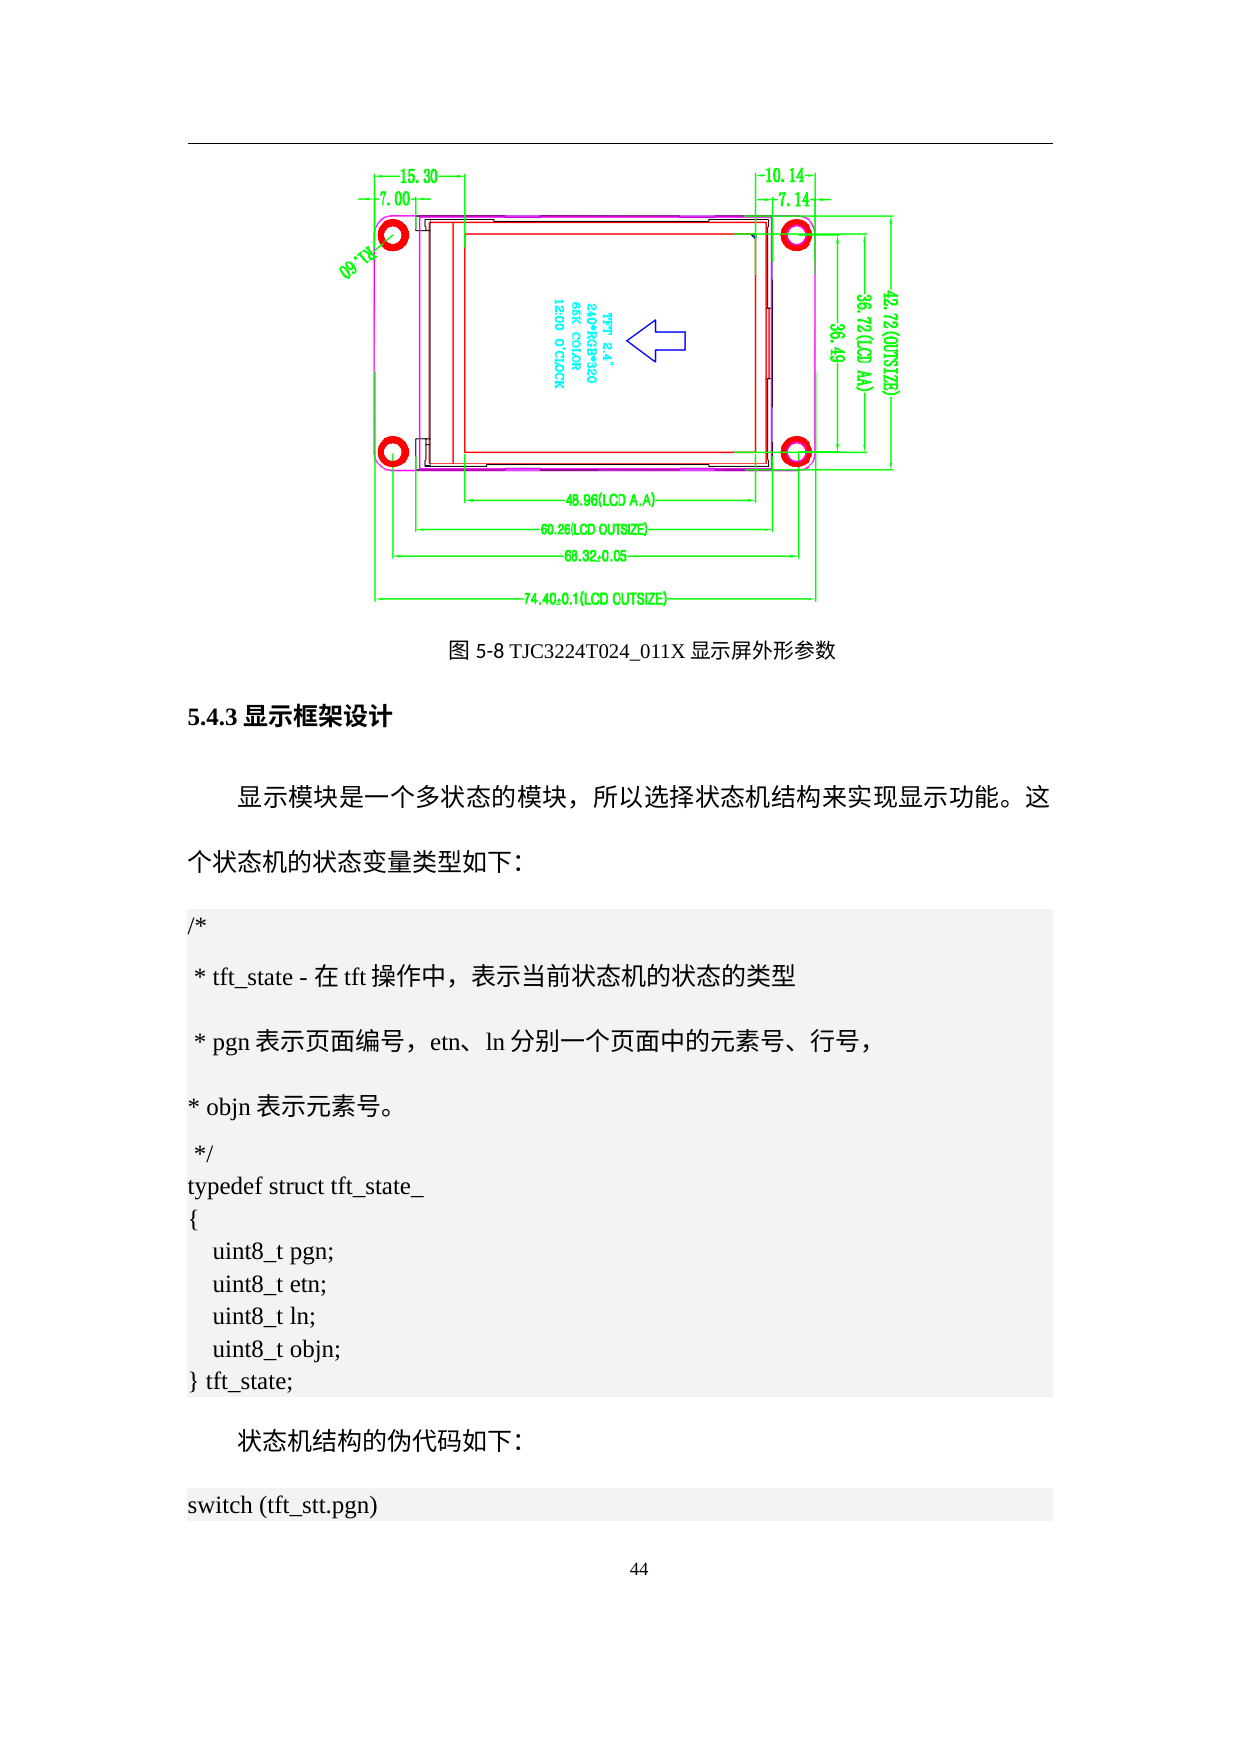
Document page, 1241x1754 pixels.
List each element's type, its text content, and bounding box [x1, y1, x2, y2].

text uint8_t ln; [187, 1299, 1053, 1332]
text 显示模块是一个多状态的模块，所以选择状态机结构来实现显示功能。这个状态机的状态变量类型如下： [187, 763, 1053, 893]
text 状态机结构的伪代码如下： [187, 1407, 1053, 1472]
text */ [187, 1137, 1053, 1169]
text * pgn表示页面编号，etn、ln分别一个页面中的元素号、行号， [187, 1007, 1053, 1072]
text /* [187, 909, 1053, 942]
text { [187, 1202, 1053, 1234]
text typedef struct tft_state_ [187, 1169, 1053, 1202]
text * tft_state - 在tft操作中，表示当前状态机的状态的类型 [187, 942, 1053, 1007]
text uint8_t objn; [187, 1332, 1053, 1364]
subtitle 5.4.3 显示框架设计 [187, 682, 1053, 747]
text uint8_t pgn; [187, 1234, 1053, 1267]
text 图 5-8 TJC3224T024_011X显示屏外形参数 [187, 633, 1053, 666]
text } tft_state; [187, 1364, 1053, 1397]
text uint8_t etn; [187, 1267, 1053, 1299]
text switch (tft_stt.pgn) [187, 1488, 1053, 1521]
text * objn表示元素号。 [187, 1072, 1053, 1137]
picture [336, 161, 904, 615]
